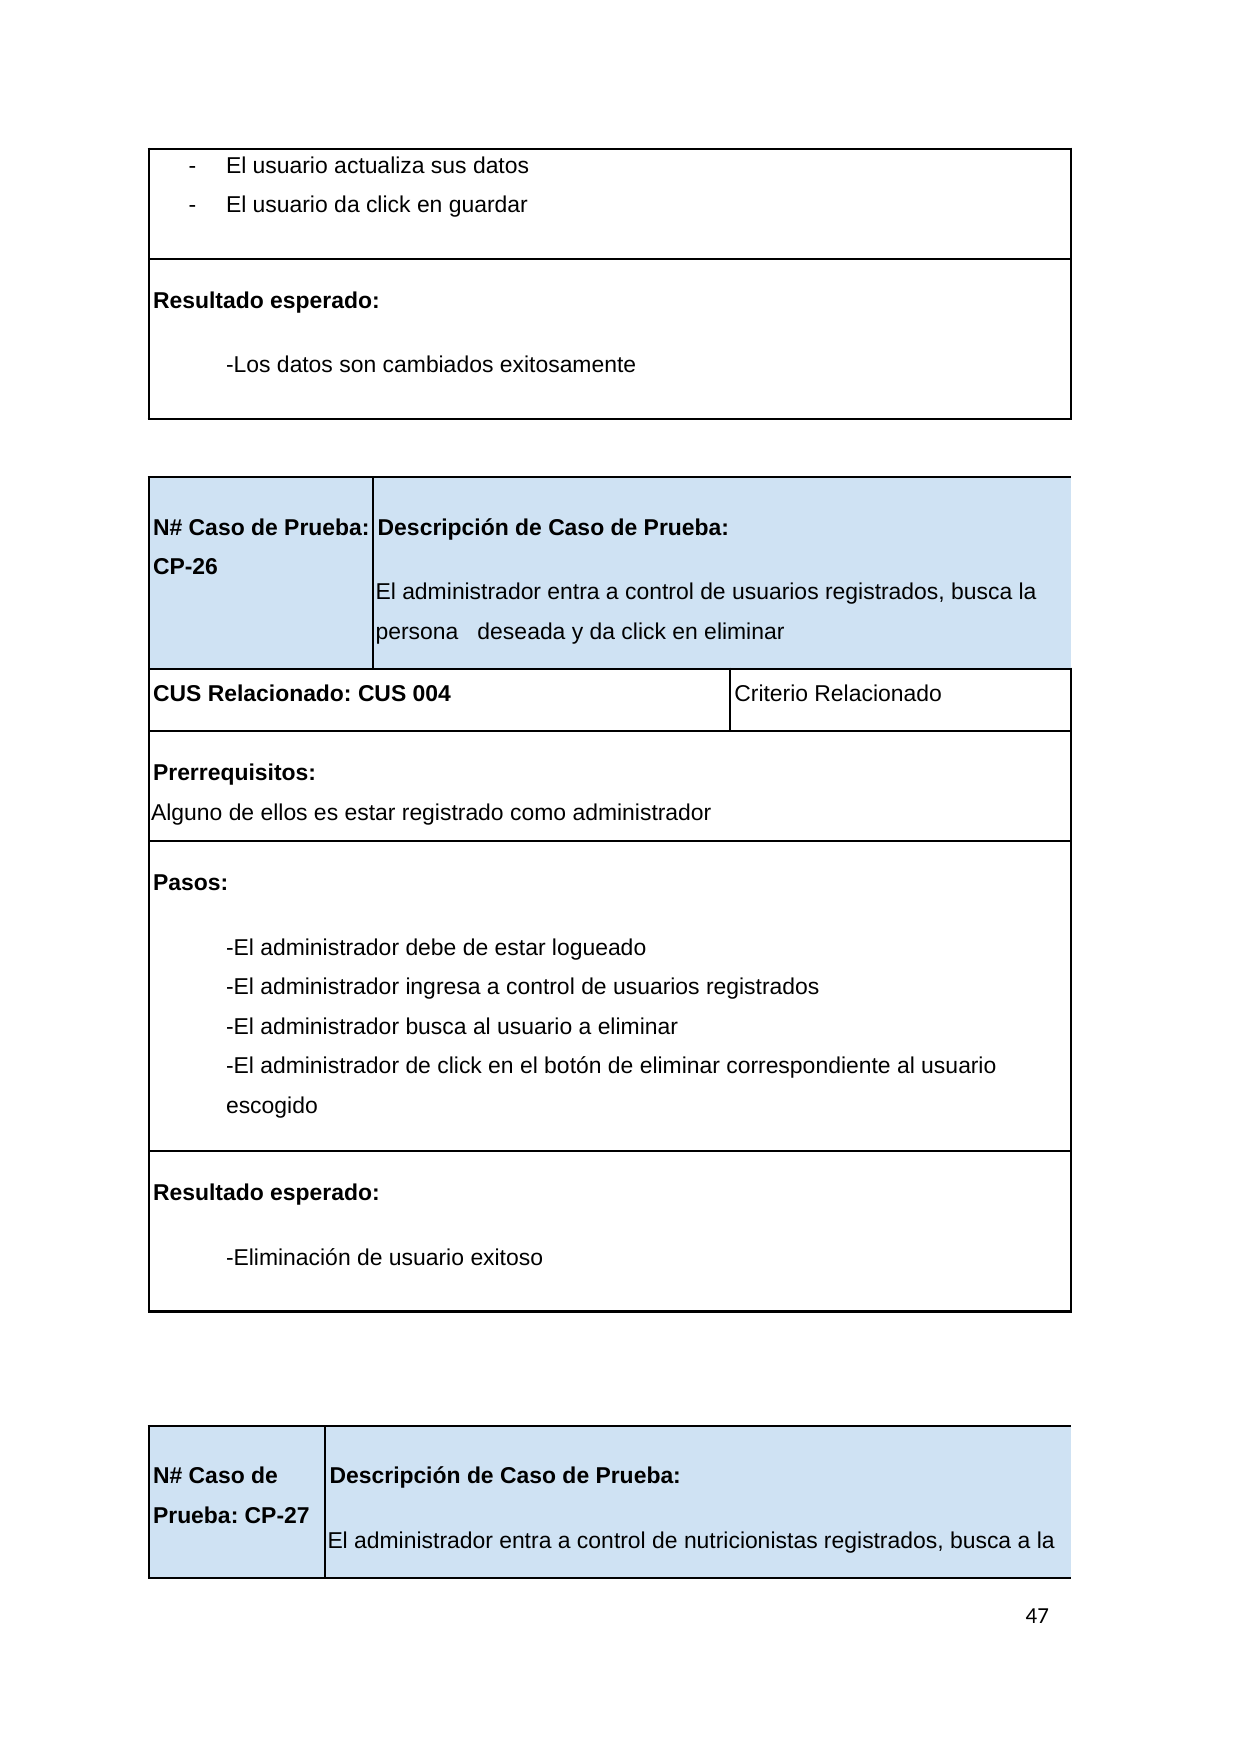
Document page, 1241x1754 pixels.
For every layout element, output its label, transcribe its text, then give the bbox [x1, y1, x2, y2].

table_cell Criterio Relacionado [731, 670, 1070, 730]
table_cell Resultado esperado: -Los datos son cambiados exitosamente [150, 260, 1070, 418]
table_cell Prerrequisitos: Alguno de ellos es estar registrado como administrador [150, 732, 1070, 840]
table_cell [150, 150, 1070, 258]
table_header Descripción de Caso de Prueba: El administrador entra a control de nutricionistas registrados, busca a la persona deseado y da click en eliminar [326, 1427, 1071, 1577]
table_header N# Caso de Prueba: CP-27 [150, 1427, 324, 1577]
table_cell Pasos: -El administrador debe de estar logueado -El administrador ingresa a control de usuarios registrados -El administrador busca al usuario a eliminar -El administrador de click en el botón de eliminar correspondiente al usuario escogido [150, 842, 1070, 1150]
table_header N# Caso de Prueba: CP-26 [150, 478, 372, 668]
table_cell CUS Relacionado: CUS 004 [150, 670, 729, 730]
table_header Descripción de Caso de Prueba: El administrador entra a control de usuarios registrados, busca la persona deseada y da click en eliminar [374, 478, 1071, 668]
table_cell Resultado esperado: -Eliminación de usuario exitoso [150, 1152, 1070, 1310]
